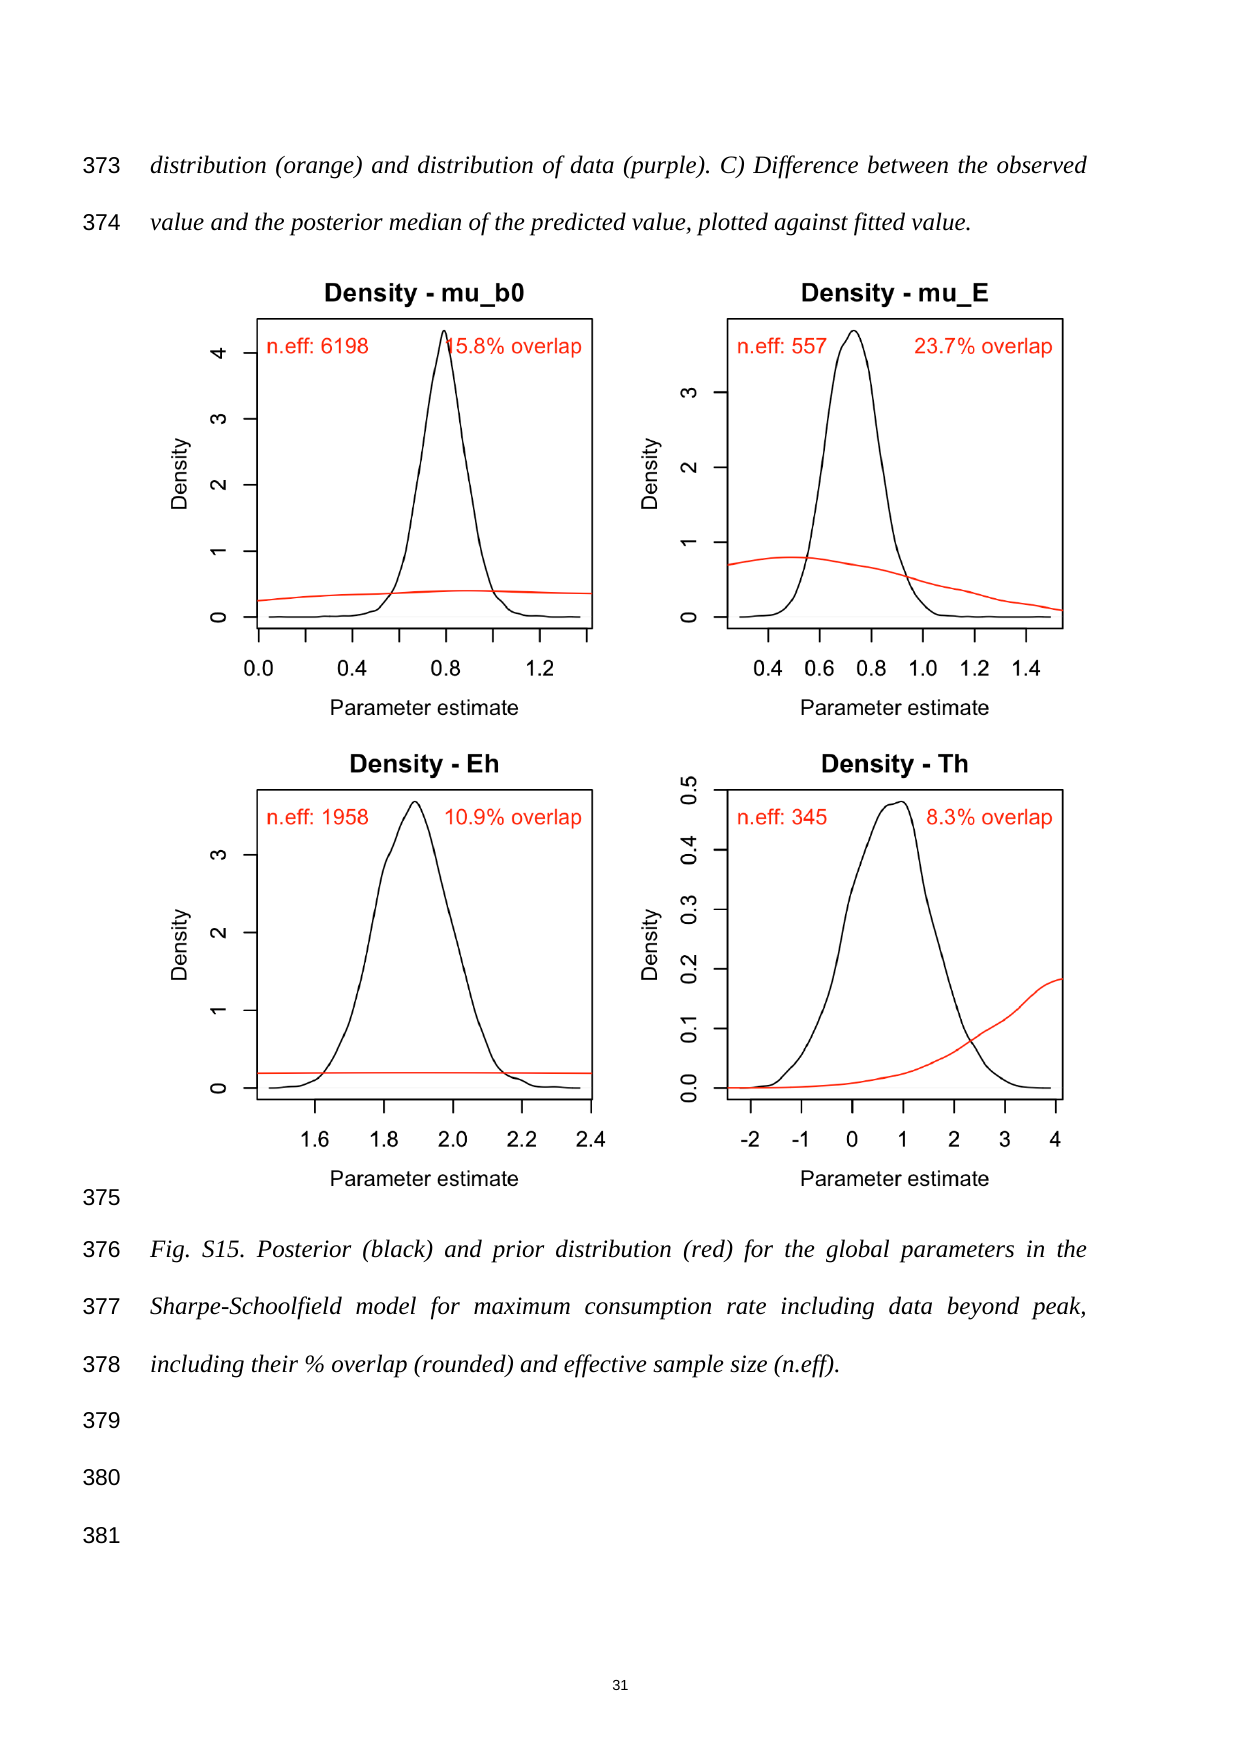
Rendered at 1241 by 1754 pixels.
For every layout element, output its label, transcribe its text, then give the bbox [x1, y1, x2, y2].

picture [150, 265, 1091, 1206]
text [150, 150, 1090, 236]
text Fig. S15. Posterior (black) and prior distribution (red) for the global parameters in the Sharpe-Schoolfield model for maximum consumption rate including data beyond peak, including their % overlap (rounded) and effective sample size (n.eff). [150, 1234, 1090, 1378]
